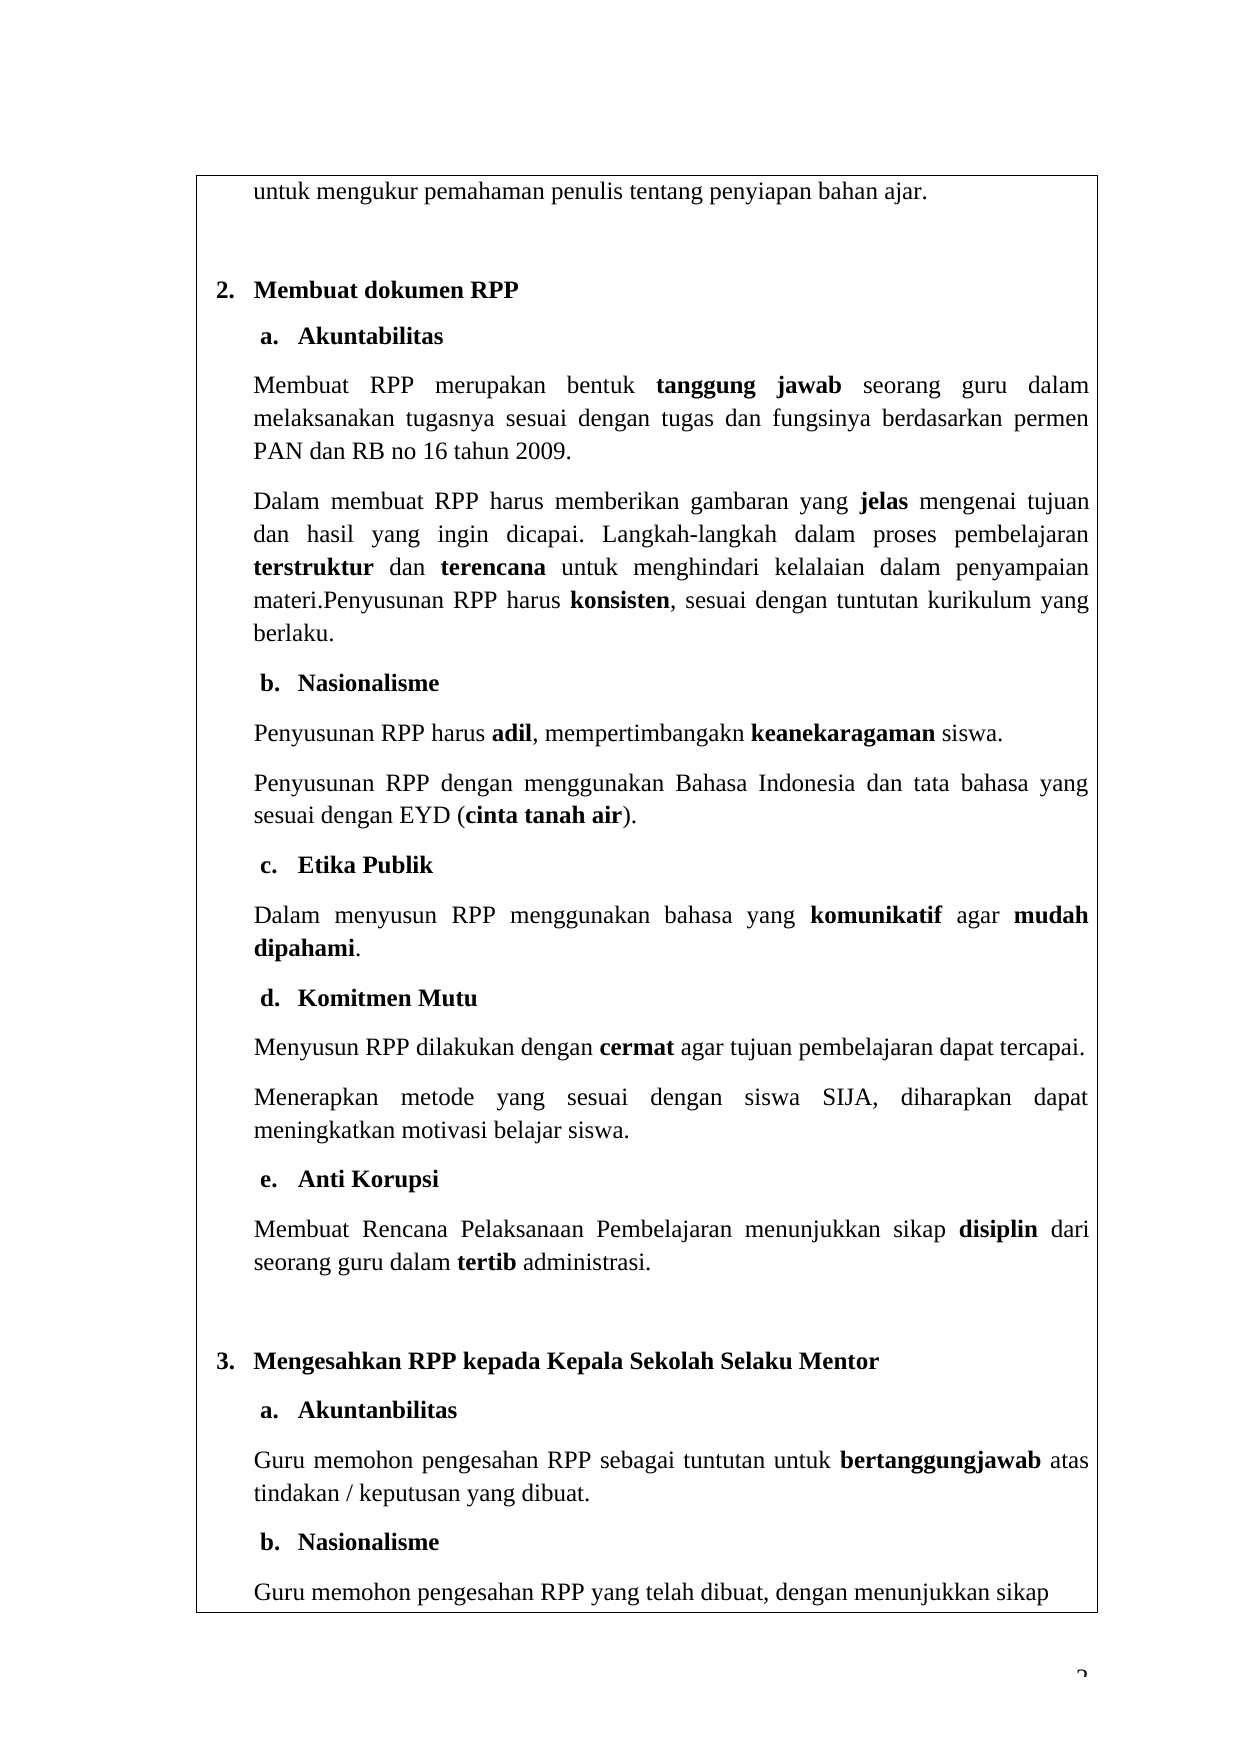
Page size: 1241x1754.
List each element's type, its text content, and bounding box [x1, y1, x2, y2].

table_header untuk mengukur pemahaman penulis tentang penyiapan bahan ajar. Membuat dokumen RPP Akuntabilitas Membuat RPP merupakan bentuk tanggung jawab seorang guru dalam melaksanakan tugasnya sesuai dengan tugas dan fungsinya berdasarkan permen PAN dan RB no 16 tahun 2009. Dalam membuat RPP harus memberikan gambaran yang jelas mengenai tujuan dan hasil yang ingin dicapai. Langkah-langkah dalam proses pembelajaran terstruktur dan terencana untuk menghindari kelalaian dalam penyampaian materi.Penyusunan RPP harus konsisten, sesuai dengan tuntutan kurikulum yang berlaku. Nasionalisme Penyusunan RPP harus adil, mempertimbangakn keanekaragaman siswa. Penyusunan RPP dengan menggunakan Bahasa Indonesia dan tata bahasa yang sesuai dengan EYD (cinta tanah air). Etika Publik Dalam menyusun RPP menggunakan bahasa yang komunikatif agar mudah dipahami. Komitmen Mutu Menyusun RPP dilakukan dengan cermat agar tujuan pembelajaran dapat tercapai. Menerapkan metode yang sesuai dengan siswa SIJA, diharapkan dapat meningkatkan motivasi belajar siswa. Anti Korupsi Membuat Rencana Pelaksanaan Pembelajaran menunjukkan sikap disiplin dari seorang guru dalam tertib administrasi. Mengesahkan RPP kepada Kepala Sekolah Selaku Mentor Akuntanbilitas Guru memohon pengesahan RPP sebagai tuntutan untuk bertanggungjawab atas tindakan / keputusan yang dibuat. Nasionalisme Guru memohon pengesahan RPP yang telah dibuat, dengan menunjukkan sikap [197, 176, 1097, 1612]
